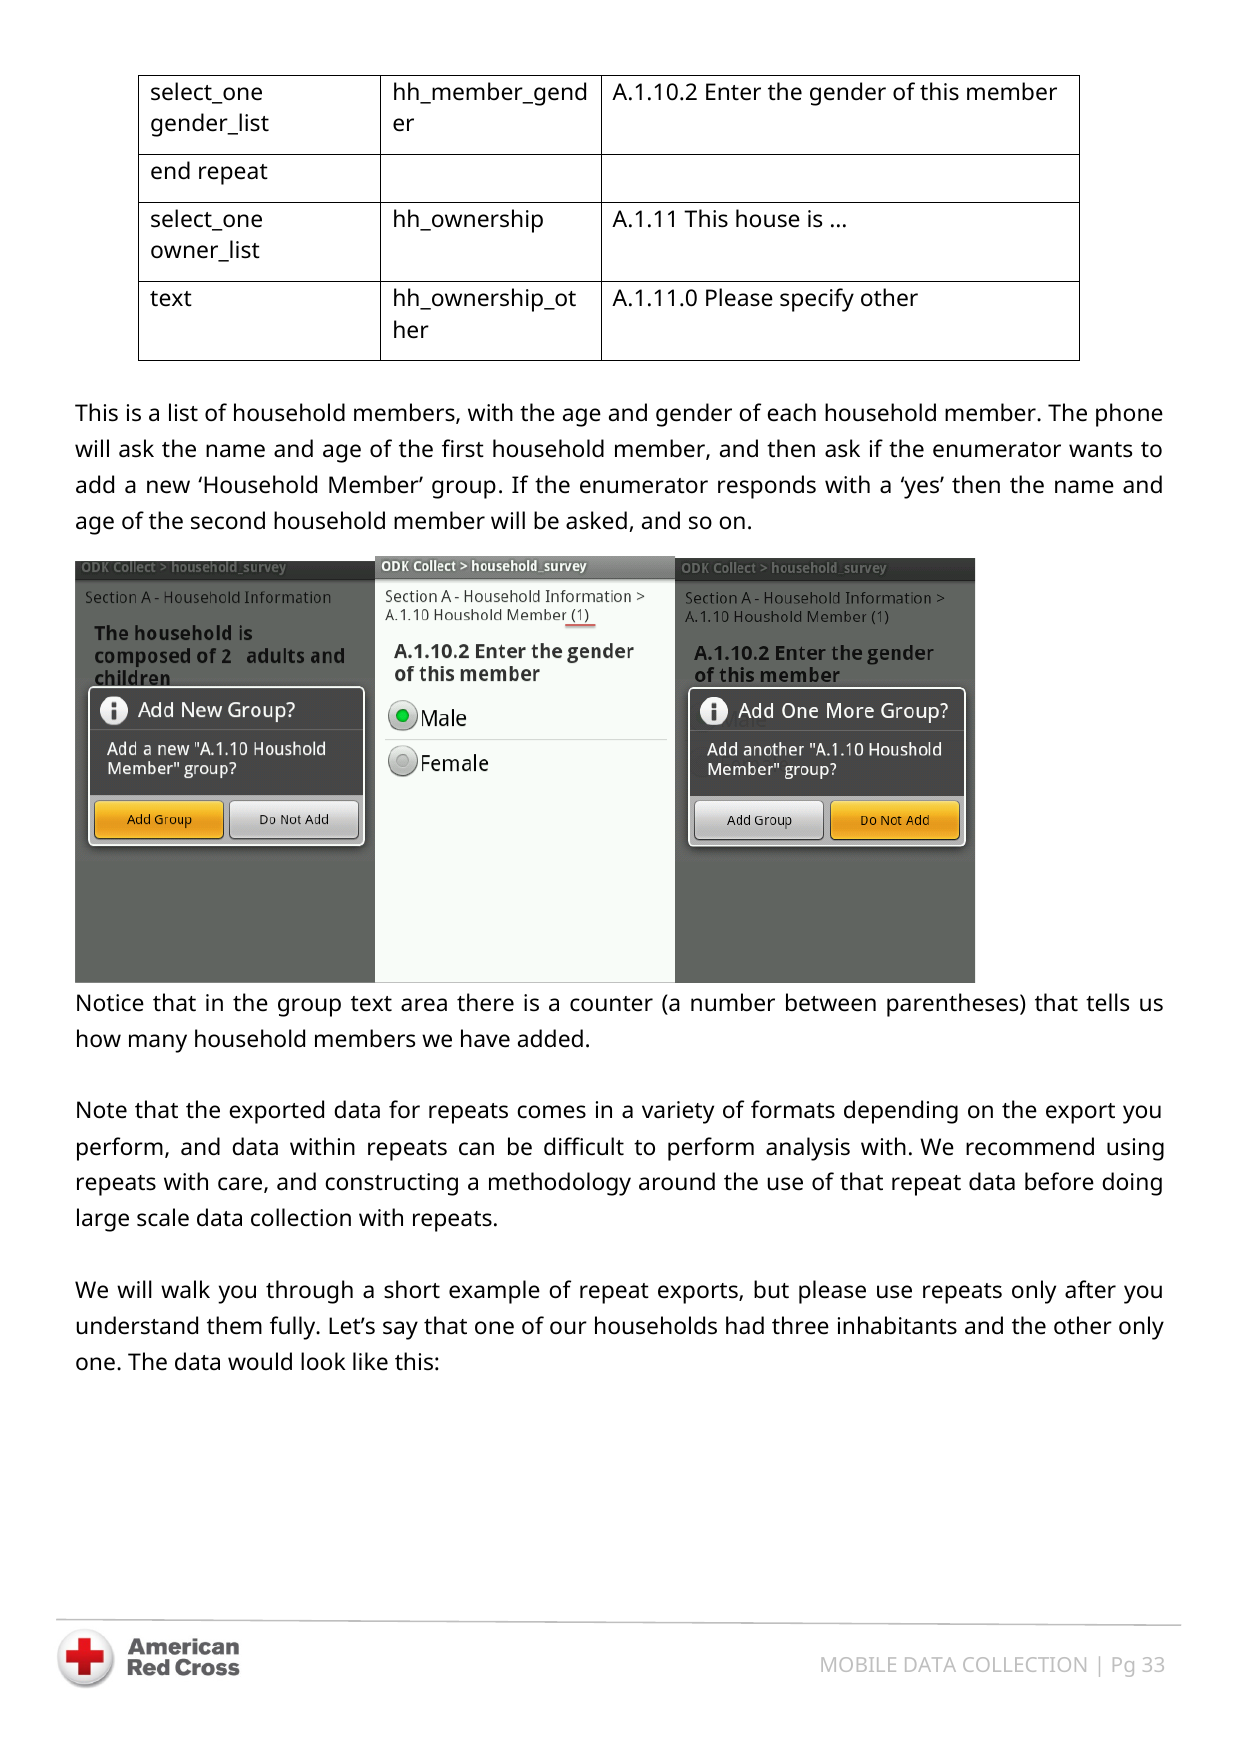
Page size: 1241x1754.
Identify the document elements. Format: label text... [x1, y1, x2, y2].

table_cell [381, 155, 601, 202]
text Notice that in the group text area there is a counter (a number between parentheses) that tells us how many household members we have added. [75, 987, 1165, 1054]
picture [37, 1625, 263, 1689]
text We will walk you through a short example of repeat exports, but please use repeats only after you understand them fully. Let’s say that one of our households had three inhabitants and the other only one. The data would look like this: [75, 1274, 1165, 1377]
picture [75, 556, 976, 983]
table_cell hh_ownership [381, 203, 601, 281]
table_cell select_one owner_list [139, 203, 380, 281]
table_cell hh_ownership_other [381, 282, 601, 360]
text This is a list of household members, with the age and gender of each household member. The phone will ask the name and age of the first household member, and then ask if the enumerator wants to add a new ‘Household Member’ group. If the enumerator responds with a ‘yes’ then the name and age of the second household member will be asked, and so on. [75, 397, 1165, 536]
text Note that the exported data for repeats comes in a variety of formats depending on the export you perform, and data within repeats can be difficult to perform analysis with. We recommend using repeats with care, and constructing a methodology around the use of that repeat data before doing large scale data collection with repeats. [75, 1094, 1165, 1233]
table_cell end repeat [139, 155, 380, 202]
table_cell A.1.10.2 Enter the gender of this member [602, 76, 1079, 154]
table_cell A.1.11.0 Please specify other [602, 282, 1079, 360]
table_cell select_one gender_list [139, 76, 380, 154]
table_cell A.1.11 This house is … [602, 203, 1079, 281]
table_cell [602, 155, 1079, 202]
table_cell hh_member_gender [381, 76, 601, 154]
table_cell text [139, 282, 380, 360]
